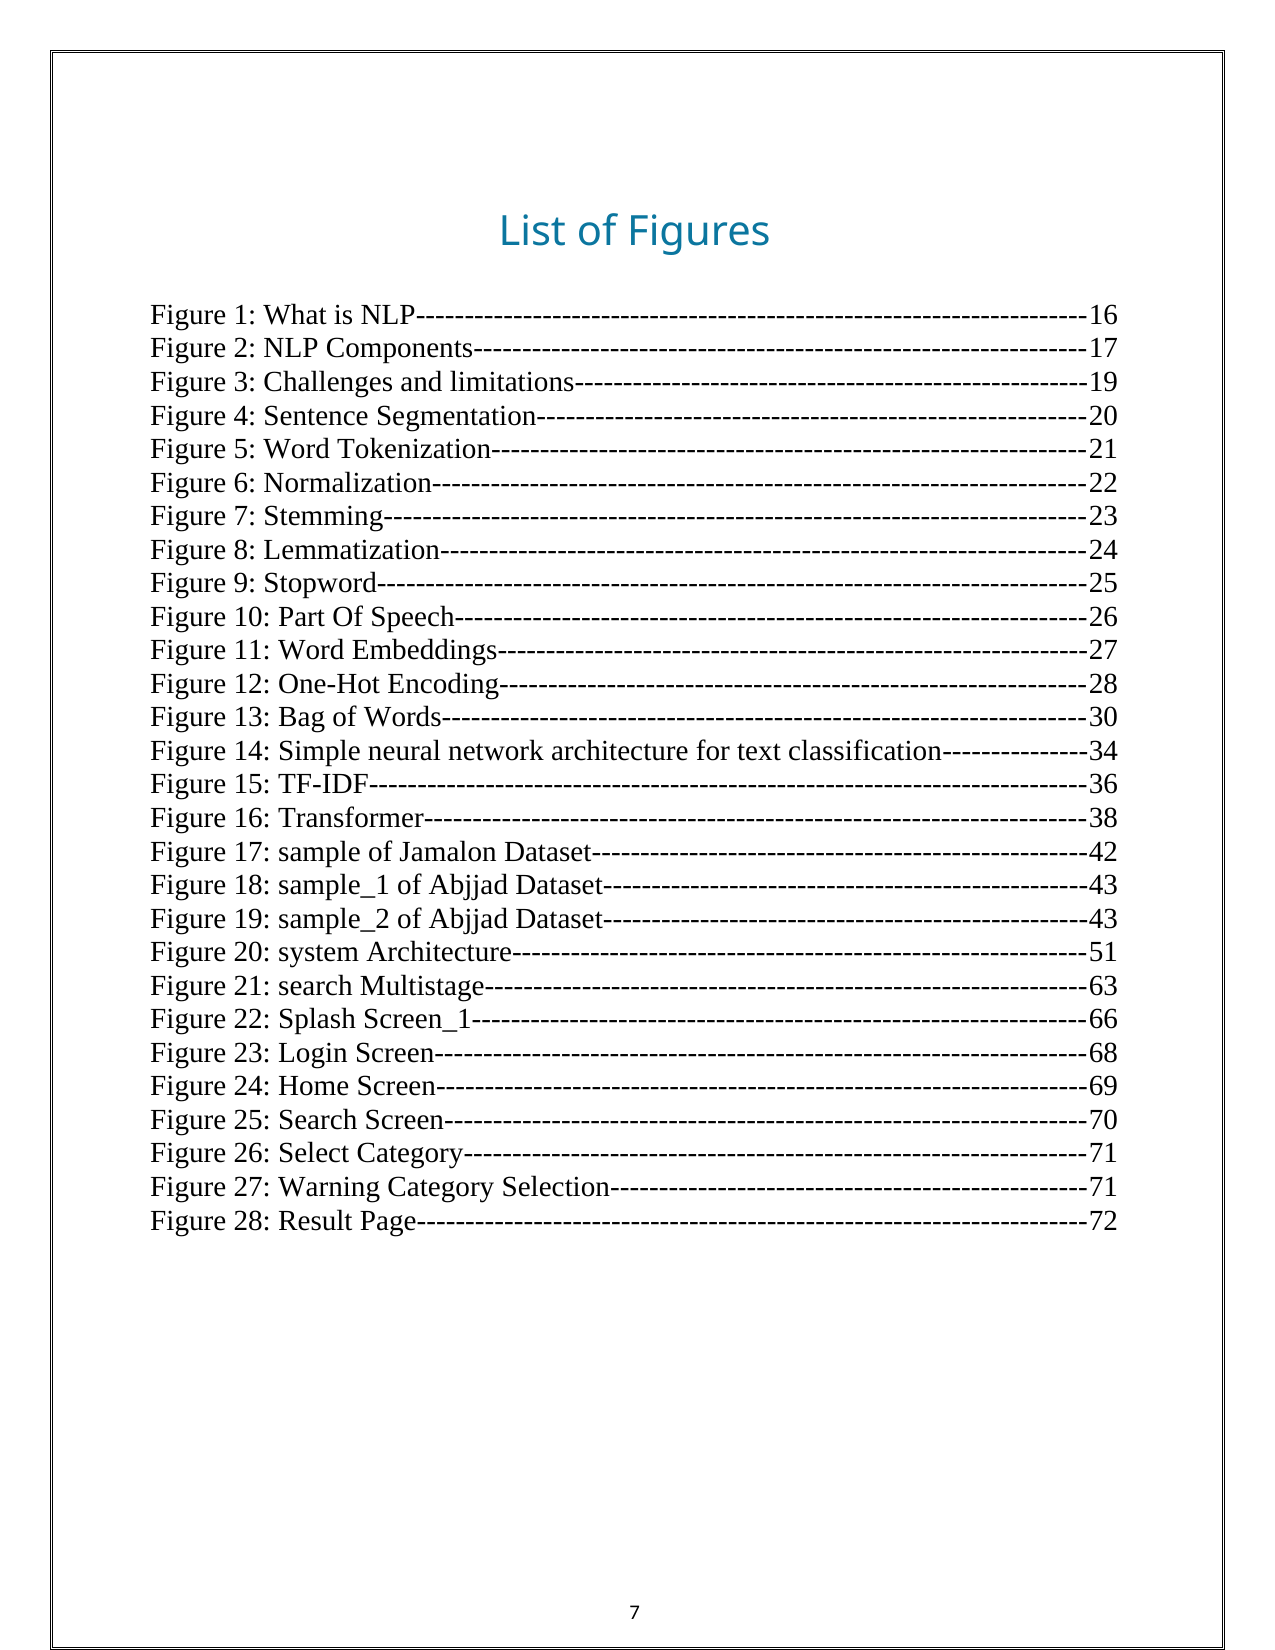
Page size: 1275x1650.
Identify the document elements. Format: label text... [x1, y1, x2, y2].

text Figure 26: Select Category 71 [150, 1136, 1119, 1169]
text Figure 25: Search Screen 70 [150, 1102, 1119, 1136]
subtitle List of Figures [150, 200, 1119, 257]
text Figure 19: sample_2 of Abjjad Dataset 43 [150, 901, 1119, 934]
text Figure 3: Challenges and limitations 19 [150, 364, 1119, 398]
text Figure 4: Sentence Segmentation 20 [150, 398, 1119, 431]
text Figure 23: Login Screen 68 [150, 1035, 1119, 1068]
text Figure 1: What is NLP 16 [150, 297, 1119, 331]
text Figure 13: Bag of Words 30 [150, 699, 1119, 733]
text Figure 14: Simple neural network architecture for text classification 34 [150, 733, 1119, 767]
text Figure 2: NLP Components 17 [150, 331, 1119, 364]
text Figure 27: Warning Category Selection 71 [150, 1169, 1119, 1203]
text Figure 16: Transformer 38 [150, 800, 1119, 834]
text Figure 22: Splash Screen_1 66 [150, 1001, 1119, 1035]
text Figure 8: Lemmatization 24 [150, 532, 1119, 565]
text Figure 12: One-Hot Encoding 28 [150, 666, 1119, 699]
text Figure 15: TF-IDF 36 [150, 767, 1119, 800]
text Figure 18: sample_1 of Abjjad Dataset 43 [150, 867, 1119, 901]
text Figure 17: sample of Jamalon Dataset 42 [150, 834, 1119, 867]
text Figure 9: Stopword 25 [150, 565, 1119, 599]
text Figure 11: Word Embeddings 27 [150, 632, 1119, 666]
text Figure 28: Result Page 72 [150, 1203, 1119, 1236]
text Figure 5: Word Tokenization 21 [150, 431, 1119, 465]
text Figure 6: Normalization 22 [150, 465, 1119, 498]
text Figure 24: Home Screen 69 [150, 1068, 1119, 1102]
text Figure 10: Part Of Speech 26 [150, 599, 1119, 632]
text Figure 7: Stemming 23 [150, 498, 1119, 532]
text Figure 21: search Multistage 63 [150, 968, 1119, 1001]
text Figure 20: system Architecture 51 [150, 934, 1119, 968]
